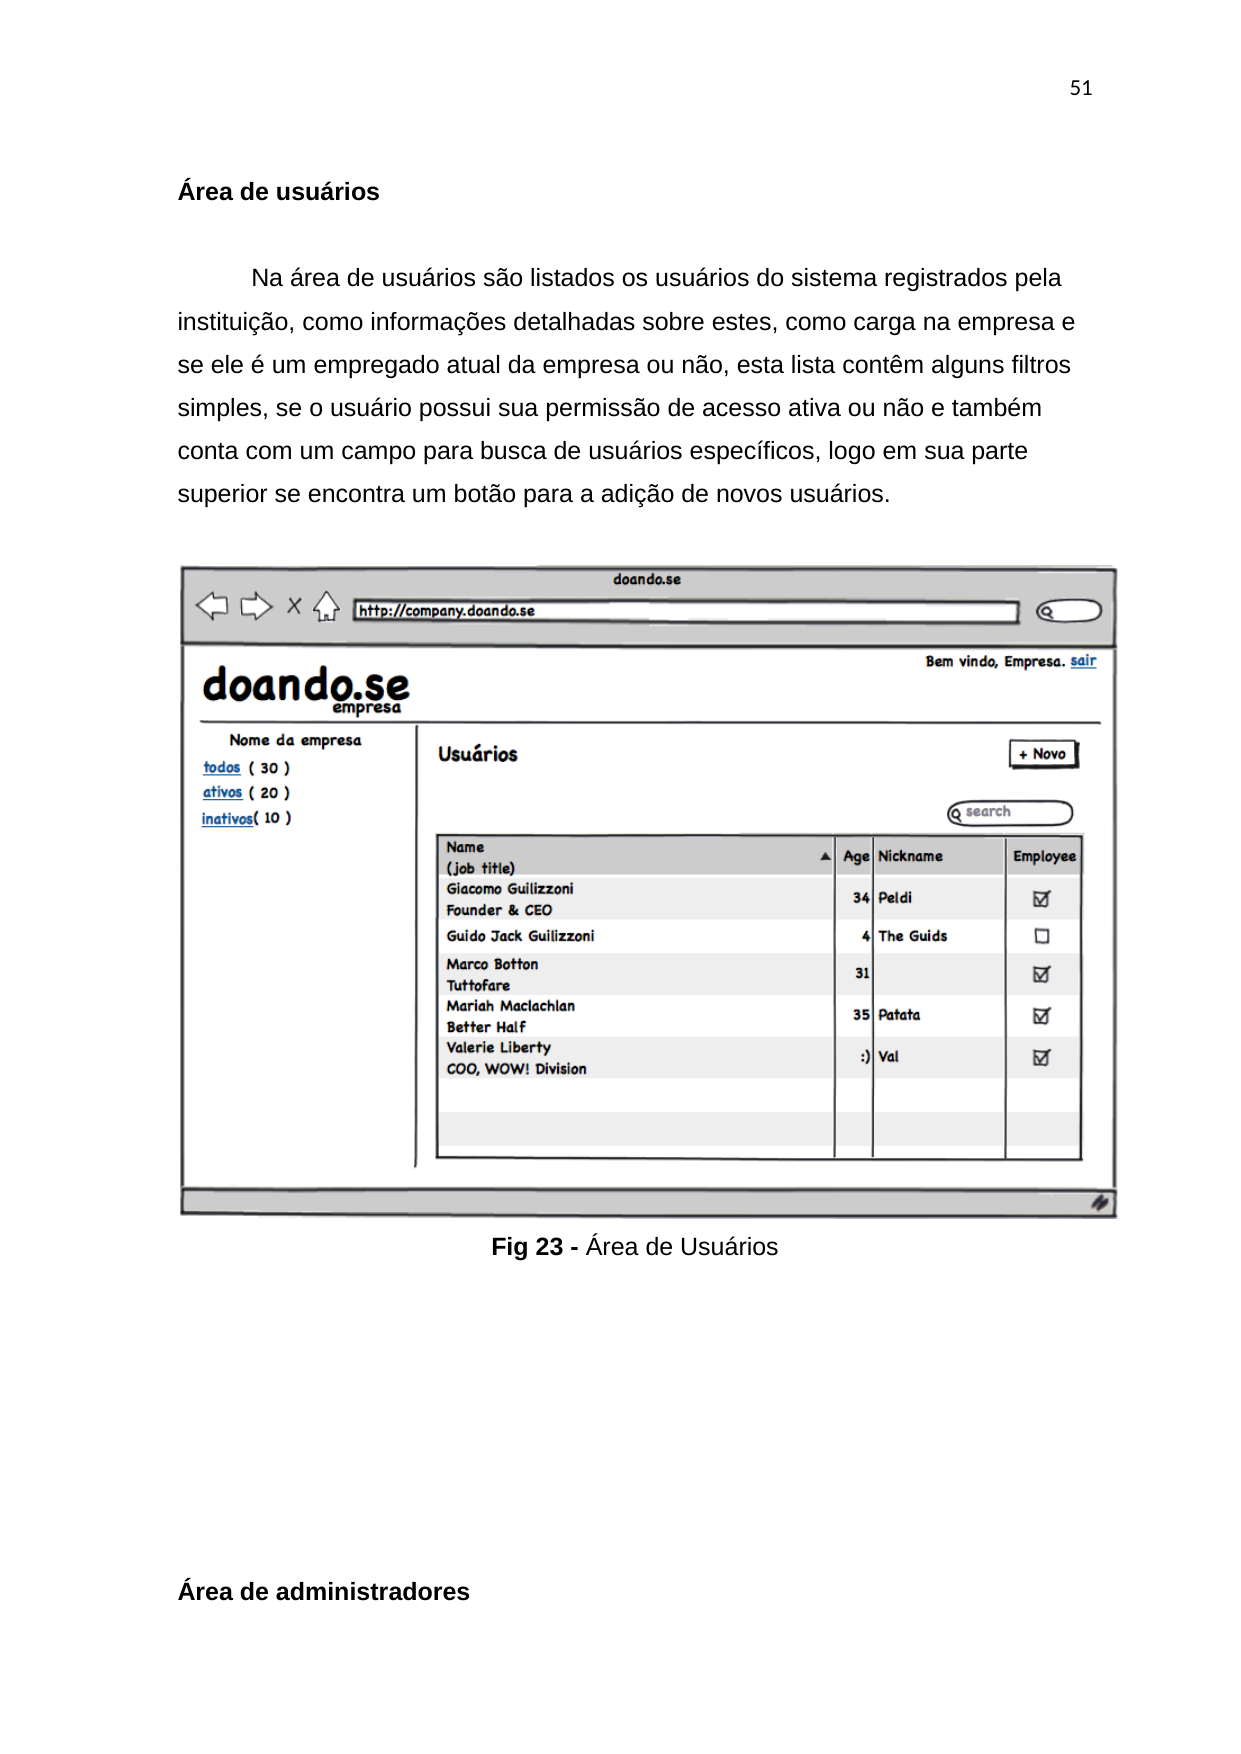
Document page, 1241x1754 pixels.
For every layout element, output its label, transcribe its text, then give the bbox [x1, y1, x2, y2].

picture [177, 565, 1118, 1219]
text Na área de usuários são listados os usuários do sistema registrados pela instituição, como informações detalhadas sobre estes, como carga na empresa e se ele é um empregado atual da empresa ou não, esta lista contêm alguns filtros simples, se o usuário possui sua permissão de acesso ativa ou não e também conta com um campo para busca de usuários específicos, logo em sua parte superior se encontra um botão para a adição de novos usuários. [177, 263, 1092, 508]
text Área de administradores [177, 1577, 1092, 1606]
text Área de usuários [177, 177, 1092, 206]
text Fig 23 - Área de Usuários [177, 1232, 1092, 1261]
